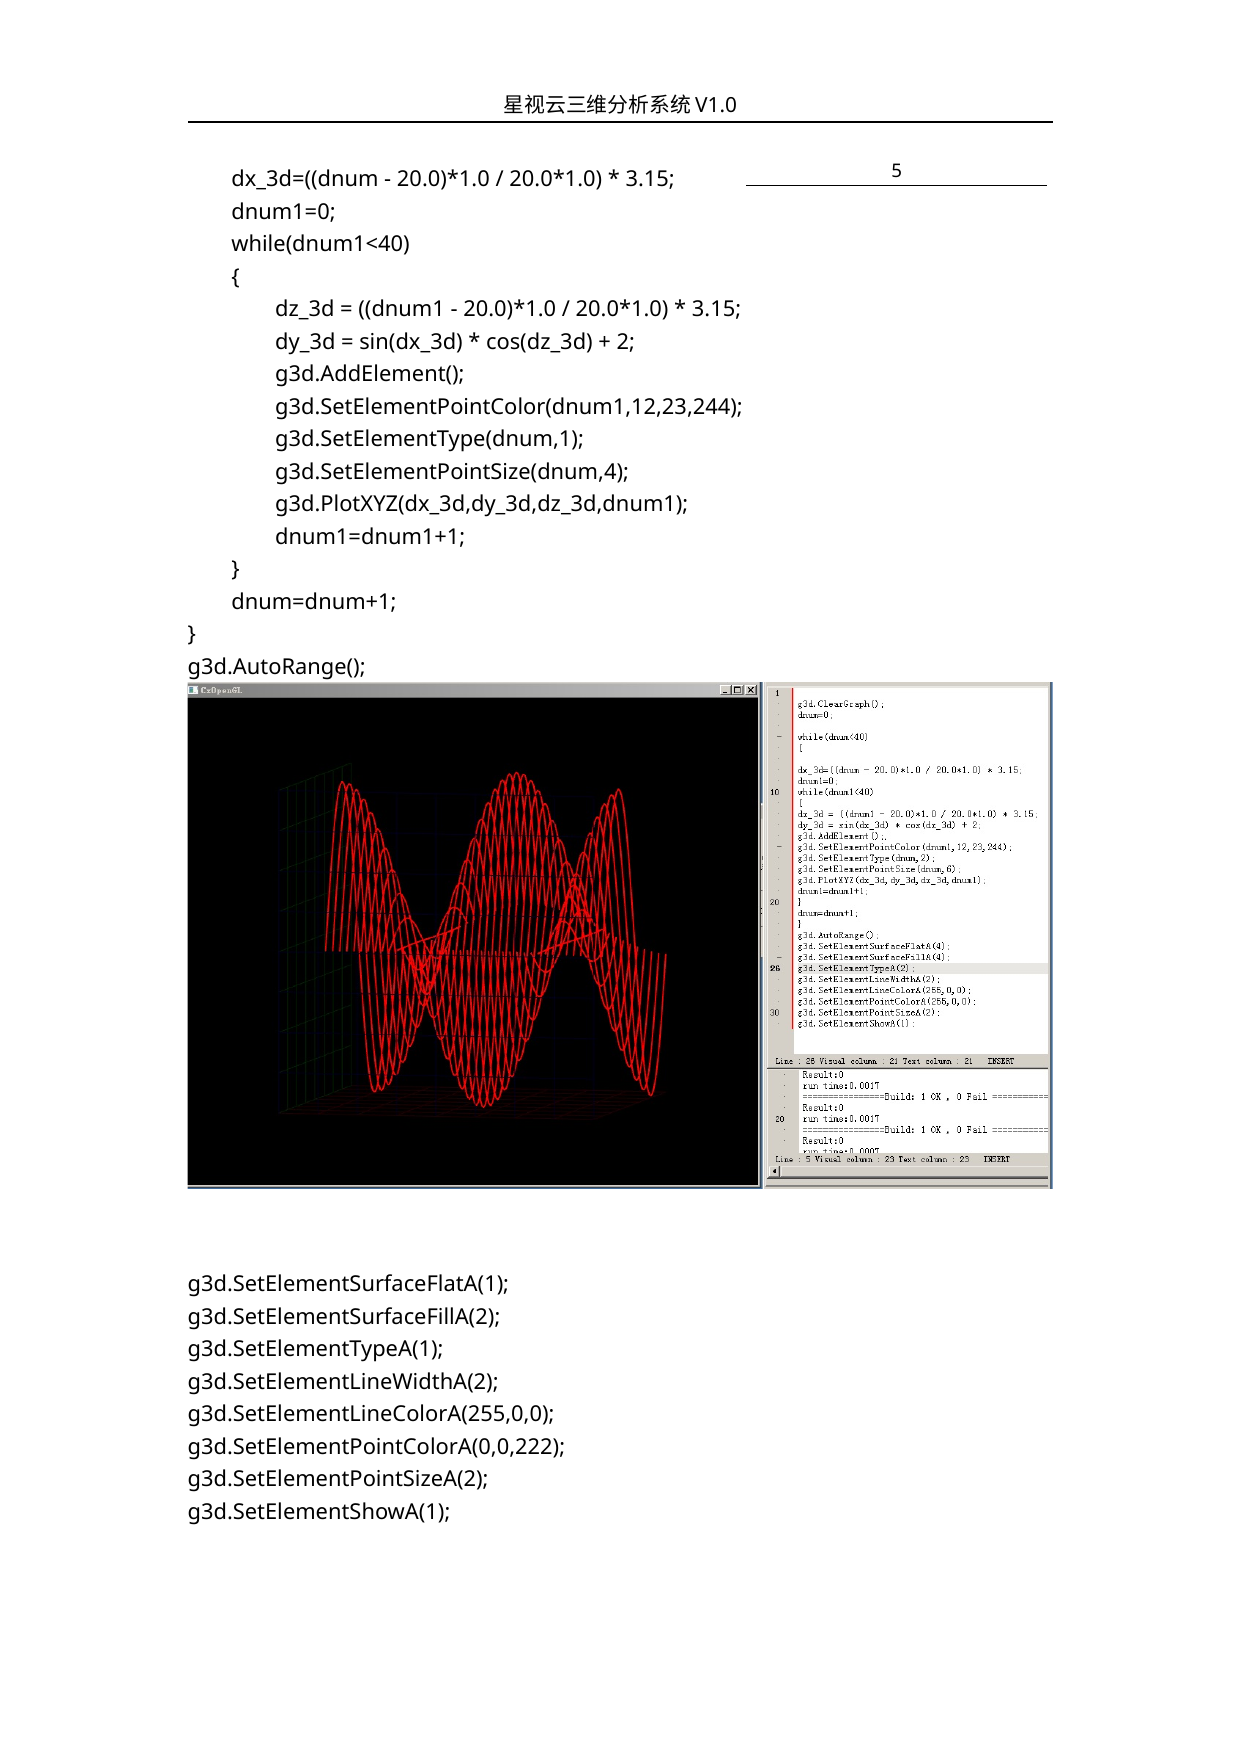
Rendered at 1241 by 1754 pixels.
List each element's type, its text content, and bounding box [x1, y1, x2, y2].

text g3d.PlotXYZ(dx_3d,dy_3d,dz_3d,dnum1); [187, 487, 1053, 519]
text dnum1=0; [187, 194, 1053, 227]
text g3d.SetElementSurfaceFillA(2); [187, 1299, 1053, 1332]
text } [187, 552, 1053, 584]
text while(dnum1<40) [187, 227, 1053, 259]
text dnum1=dnum1+1; [187, 519, 1053, 552]
text g3d.SetElementShowA(1); [187, 1494, 1053, 1527]
text { [187, 259, 1053, 292]
text dy_3d = sin(dx_3d) * cos(dz_3d) + 2; [187, 324, 1053, 357]
text g3d.SetElementPointSize(dnum,4); [187, 454, 1053, 487]
text dx_3d=((dnum - 20.0)*1.0 / 20.0*1.0) * 3.15; [187, 162, 1053, 194]
text dz_3d = ((dnum1 - 20.0)*1.0 / 20.0*1.0) * 3.15; [187, 292, 1053, 324]
text } [187, 617, 1053, 649]
text g3d.SetElementLineWidthA(2); [187, 1364, 1053, 1397]
text g3d.SetElementPointColorA(0,0,222); [187, 1429, 1053, 1462]
text g3d.SetElementSurfaceFlatA(1); [187, 1267, 1053, 1299]
text g3d.SetElementType(dnum,1); [187, 422, 1053, 454]
text dnum=dnum+1; [187, 584, 1053, 617]
text g3d.AddElement(); [187, 357, 1053, 389]
text g3d.SetElementPointSizeA(2); [187, 1462, 1053, 1494]
text g3d.SetElementPointColor(dnum1,12,23,244); [187, 389, 1053, 422]
text g3d.SetElementTypeA(1); [187, 1332, 1053, 1364]
picture [187, 682, 1053, 1189]
text g3d.AutoRange(); [187, 649, 1053, 682]
text g3d.SetElementLineColorA(255,0,0); [187, 1397, 1053, 1429]
